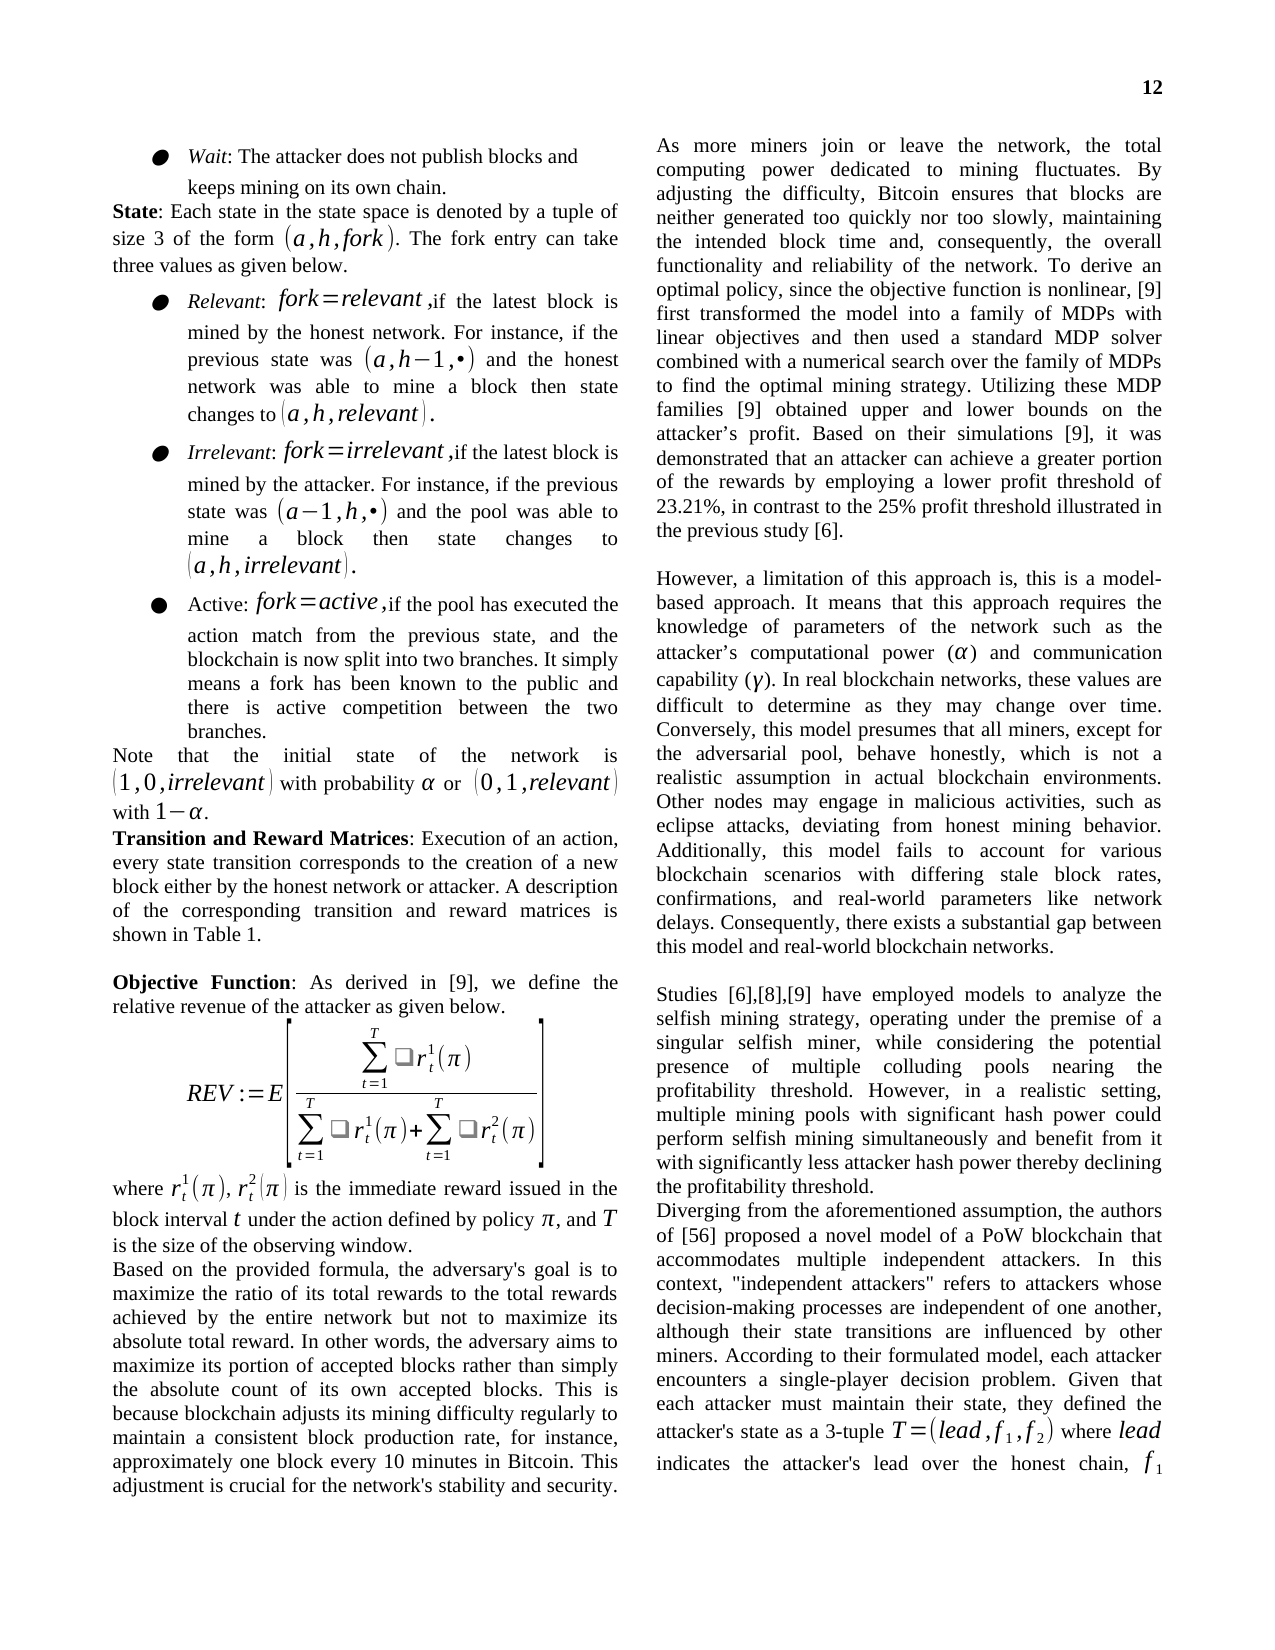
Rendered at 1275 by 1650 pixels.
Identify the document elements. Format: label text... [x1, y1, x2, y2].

text Note that the initial state of the network is with probability or with . [112, 743, 619, 826]
text Studies [6],[8],[9] have employed models to analyze the selfish mining strategy, operating under the premise of a singular selfish miner, while considering the potential presence of multiple colluding pools nearing the profitability threshold. However, in a realistic setting, multiple mining pools with significant hash power could perform selfish mining simultaneously and benefit from it with significantly less attacker hash power thereby declining the profitability threshold. [656, 982, 1162, 1198]
text where , is the immediate reward issued in the block interval under the action defined by policy , and is the size of the observing window. [112, 1170, 619, 1257]
text Objective Function: As derived in [9], we define the relative revenue of the attacker as given below. [112, 970, 619, 1018]
list Relevant: if the latest block is mined by the honest network. For instance, if the previous state was and the honest network was able to mine a block then state changes to [150, 277, 619, 429]
text Based on the provided formula, the adversary's goal is to maximize the ratio of its total rewards to the total rewards achieved by the entire network but not to maximize its absolute total reward. In other words, the adversary aims to maximize its portion of accepted blocks rather than simply the absolute count of its own accepted blocks. This is because blockchain adjusts its mining difficulty regularly to maintain a consistent block production rate, for instance, approximately one block every 10 minutes in Bitcoin. This adjustment is crucial for the network's stability and security. As more miners join or leave the network, the total computing power dedicated to mining fluctuates. By adjusting the difficulty, Bitcoin ensures that blocks are neither generated too quickly nor too slowly, maintaining the intended block time and, consequently, the overall functionality and reliability of the network. To derive an optimal policy, since the objective function is nonlinear, [9] first transformed the model into a family of MDPs with linear objectives and then used a standard MDP solver combined with a numerical search over the family of MDPs to find the optimal mining strategy. Utilizing these MDP families [9] obtained upper and lower bounds on the attacker’s profit. Based on their simulations [9], it was demonstrated that an attacker can achieve a greater portion of the rewards by employing a lower profit threshold of 23.21%, in contrast to the 25% profit threshold illustrated in the previous study [6]. [112, 1257, 619, 1497]
text However, a limitation of this approach is, this is a model-based approach. It means that this approach requires the knowledge of parameters of the network such as the attacker’s computational power () and communication capability (). In real blockchain networks, these values are difficult to determine as they may change over time. Conversely, this model presumes that all miners, except for the adversarial pool, behave honestly, which is not a realistic assumption in actual blockchain environments. Other nodes may engage in malicious activities, such as eclipse attacks, deviating from honest mining behavior. Additionally, this model fails to account for various blockchain scenarios with differing stale block rates, confirmations, and real-world parameters like network delays. Consequently, there exists a substantial gap between this model and real-world blockchain networks. [656, 566, 1162, 958]
list Irrelevant: if the latest block is mined by the attacker. For instance, if the previous state was and the pool was able to mine a block then state changes to [150, 429, 619, 580]
text Based on the provided formula, the adversary's goal is to maximize the ratio of its total rewards to the total rewards achieved by the entire network but not to maximize its absolute total reward. In other words, the adversary aims to maximize its portion of accepted blocks rather than simply the absolute count of its own accepted blocks. This is because blockchain adjusts its mining difficulty regularly to maintain a consistent block production rate, for instance, approximately one block every 10 minutes in Bitcoin. This adjustment is crucial for the network's stability and security. As more miners join or leave the network, the total computing power dedicated to mining fluctuates. By adjusting the difficulty, Bitcoin ensures that blocks are neither generated too quickly nor too slowly, maintaining the intended block time and, consequently, the overall functionality and reliability of the network. To derive an optimal policy, since the objective function is nonlinear, [9] first transformed the model into a family of MDPs with linear objectives and then used a standard MDP solver combined with a numerical search over the family of MDPs to find the optimal mining strategy. Utilizing these MDP families [9] obtained upper and lower bounds on the attacker’s profit. Based on their simulations [9], it was demonstrated that an attacker can achieve a greater portion of the rewards by employing a lower profit threshold of 23.21%, in contrast to the 25% profit threshold illustrated in the previous study [6]. [656, 133, 1162, 542]
text State: Each state in the state space is denoted by a tuple of size 3 of the form . The fork entry can take three values as given below. [112, 199, 619, 277]
list Active: if the pool has executed the action match from the previous state, and the blockchain is now split into two branches. It simply means a fork has been known to the public and there is active competition between the two branches. [150, 580, 619, 743]
list Wait: The attacker does not publish blocks and keeps mining on its own chain. [150, 133, 619, 199]
text Transition and Reward Matrices: Execution of an action, every state transition corresponds to the creation of a new block either by the honest network or attacker. A description of the corresponding transition and reward matrices is shown in Table 1. [112, 826, 619, 946]
